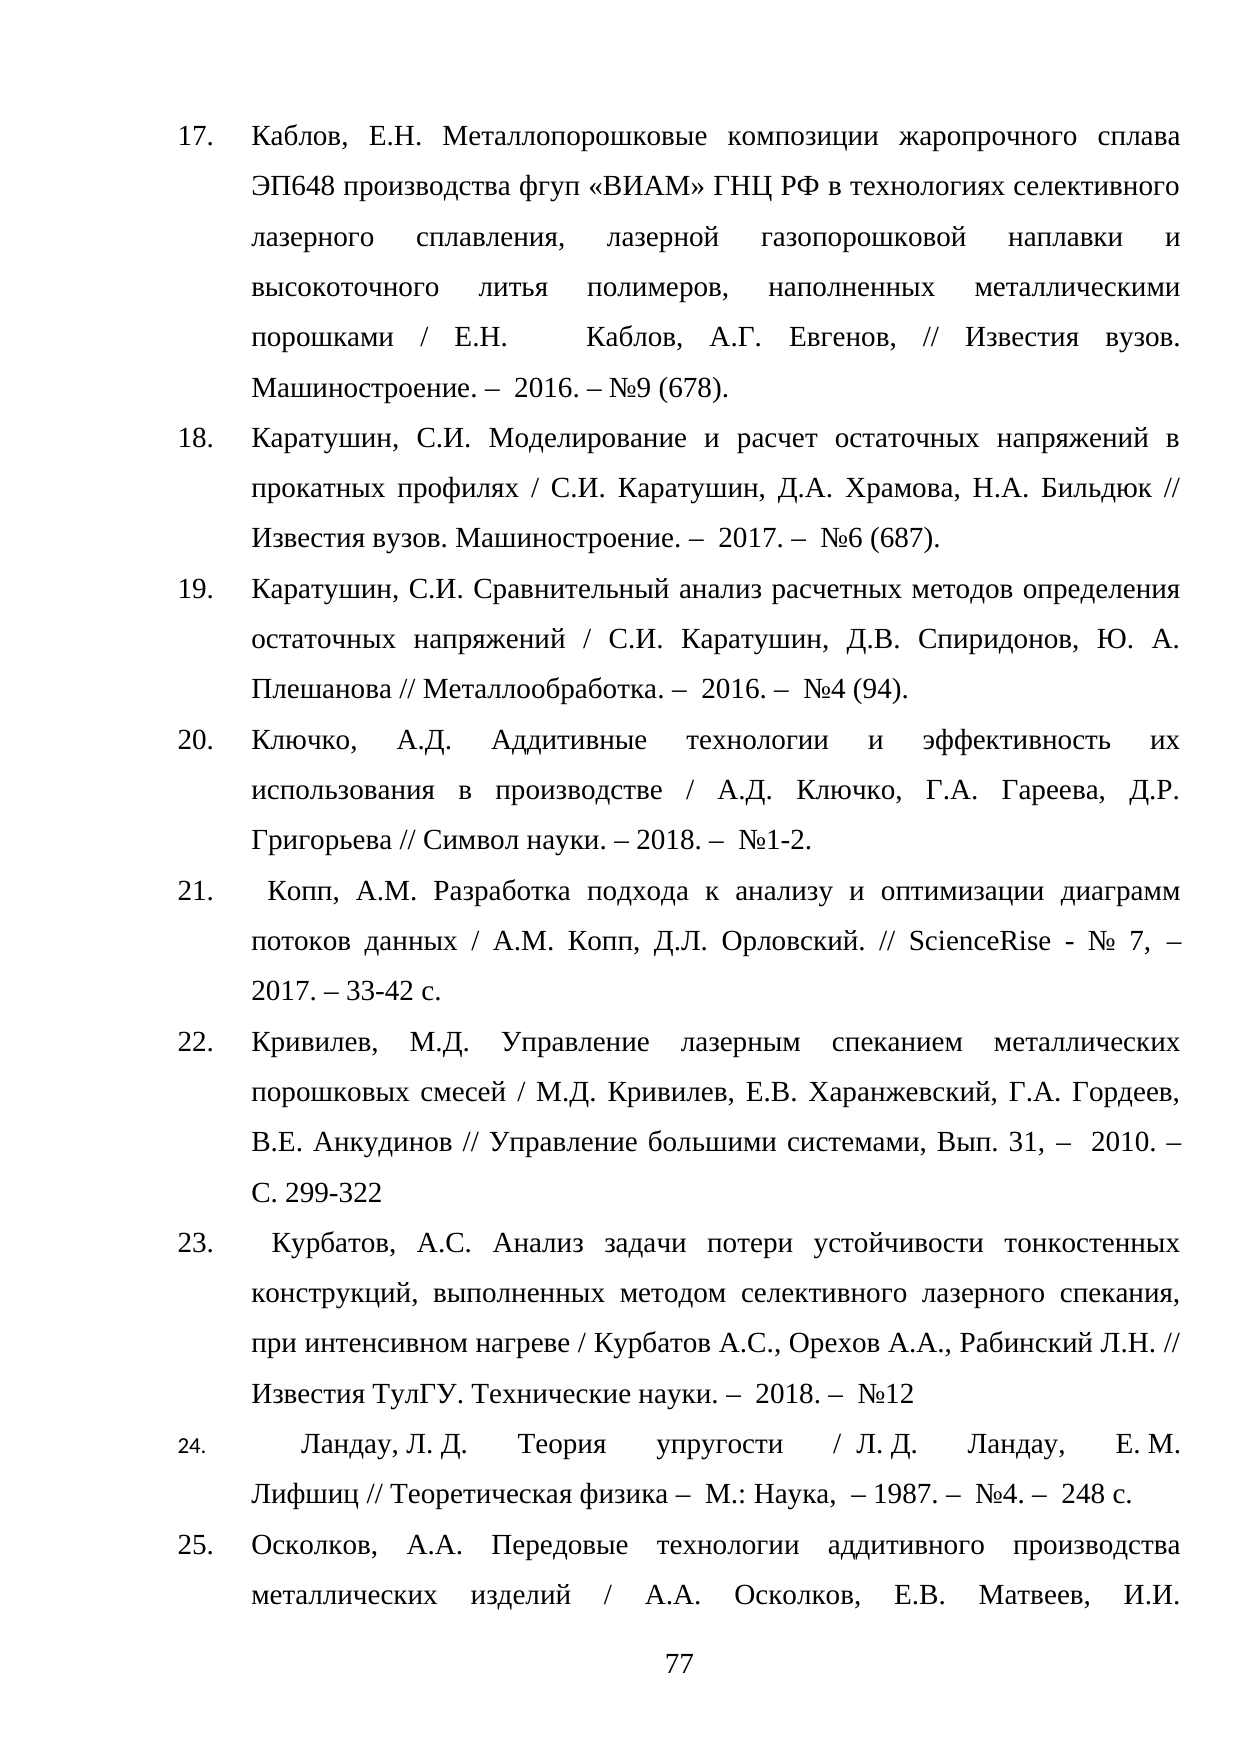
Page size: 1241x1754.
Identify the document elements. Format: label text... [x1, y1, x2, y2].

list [177, 1527, 1181, 1611]
list Каблов, Е.Н. Металлопорошковые композиции жаропрочного сплава ЭП648 производства фгуп «ВИАМ» ГНЦ РФ в технологиях селективного лазерного сплавления, лазерной газопорошковой наплавки и высокоточного литья полимеров, наполненных металлическими порошками / Е.Н. Каблов, А.Г. Евгенов, // Известия вузов. Машиностроение. – 2016. – №9 (678). [177, 118, 1181, 403]
list Каратушин, С.И. Сравнительный анализ расчетных методов определения остаточных напряжений / С.И. Каратушин, Д.В. Спиридонов, Ю. А. Плешанова // Металлообработка. – 2016. – №4 (94). [177, 571, 1181, 705]
list Каратушин, С.И. Моделирование и расчет остаточных напряжений в прокатных профилях / С.И. Каратушин, Д.А. Храмова, Н.А. Бильдюк // Известия вузов. Машиностроение. – 2017. – №6 (687). [177, 420, 1181, 554]
list Копп, А.М. Разработка подхода к анализу и оптимизации диаграмм потоков данных / А.М. Копп, Д.Л. Орловский. // ScienceRise - № 7, – 2017. – 33-42 с. [177, 873, 1181, 1007]
list Курбатов, А.С. Анализ задачи потери устойчивости тонкостенных конструкций, выполненных методом селективного лазерного спекания, при интенсивном нагреве / Курбатов А.С., Орехов А.А., Рабинский Л.Н. // Известия ТулГУ. Технические науки. – 2018. – №12 [177, 1225, 1181, 1409]
list Ландау, Л. Д. Теория упругости / Л. Д. Ландау, Е. М. Лифшиц // Теоретическая физика – М.: Наука, – 1987. – №4. – 248 с. [177, 1426, 1181, 1510]
list Кривилев, М.Д. Управление лазерным спеканием металлических порошковых смесей / М.Д. Кривилев, Е.В. Харанжевский, Г.А. Гордеев, В.Е. Анкудинов // Управление большими системами, Вып. 31, – 2010. – С. 299-322 [177, 1024, 1181, 1208]
list Ключко, А.Д. Аддитивные технологии и эффективность их использования в производстве / А.Д. Ключко, Г.А. Гареева, Д.Р. Григорьева // Символ науки. – 2018. – №1-2. [177, 722, 1181, 856]
